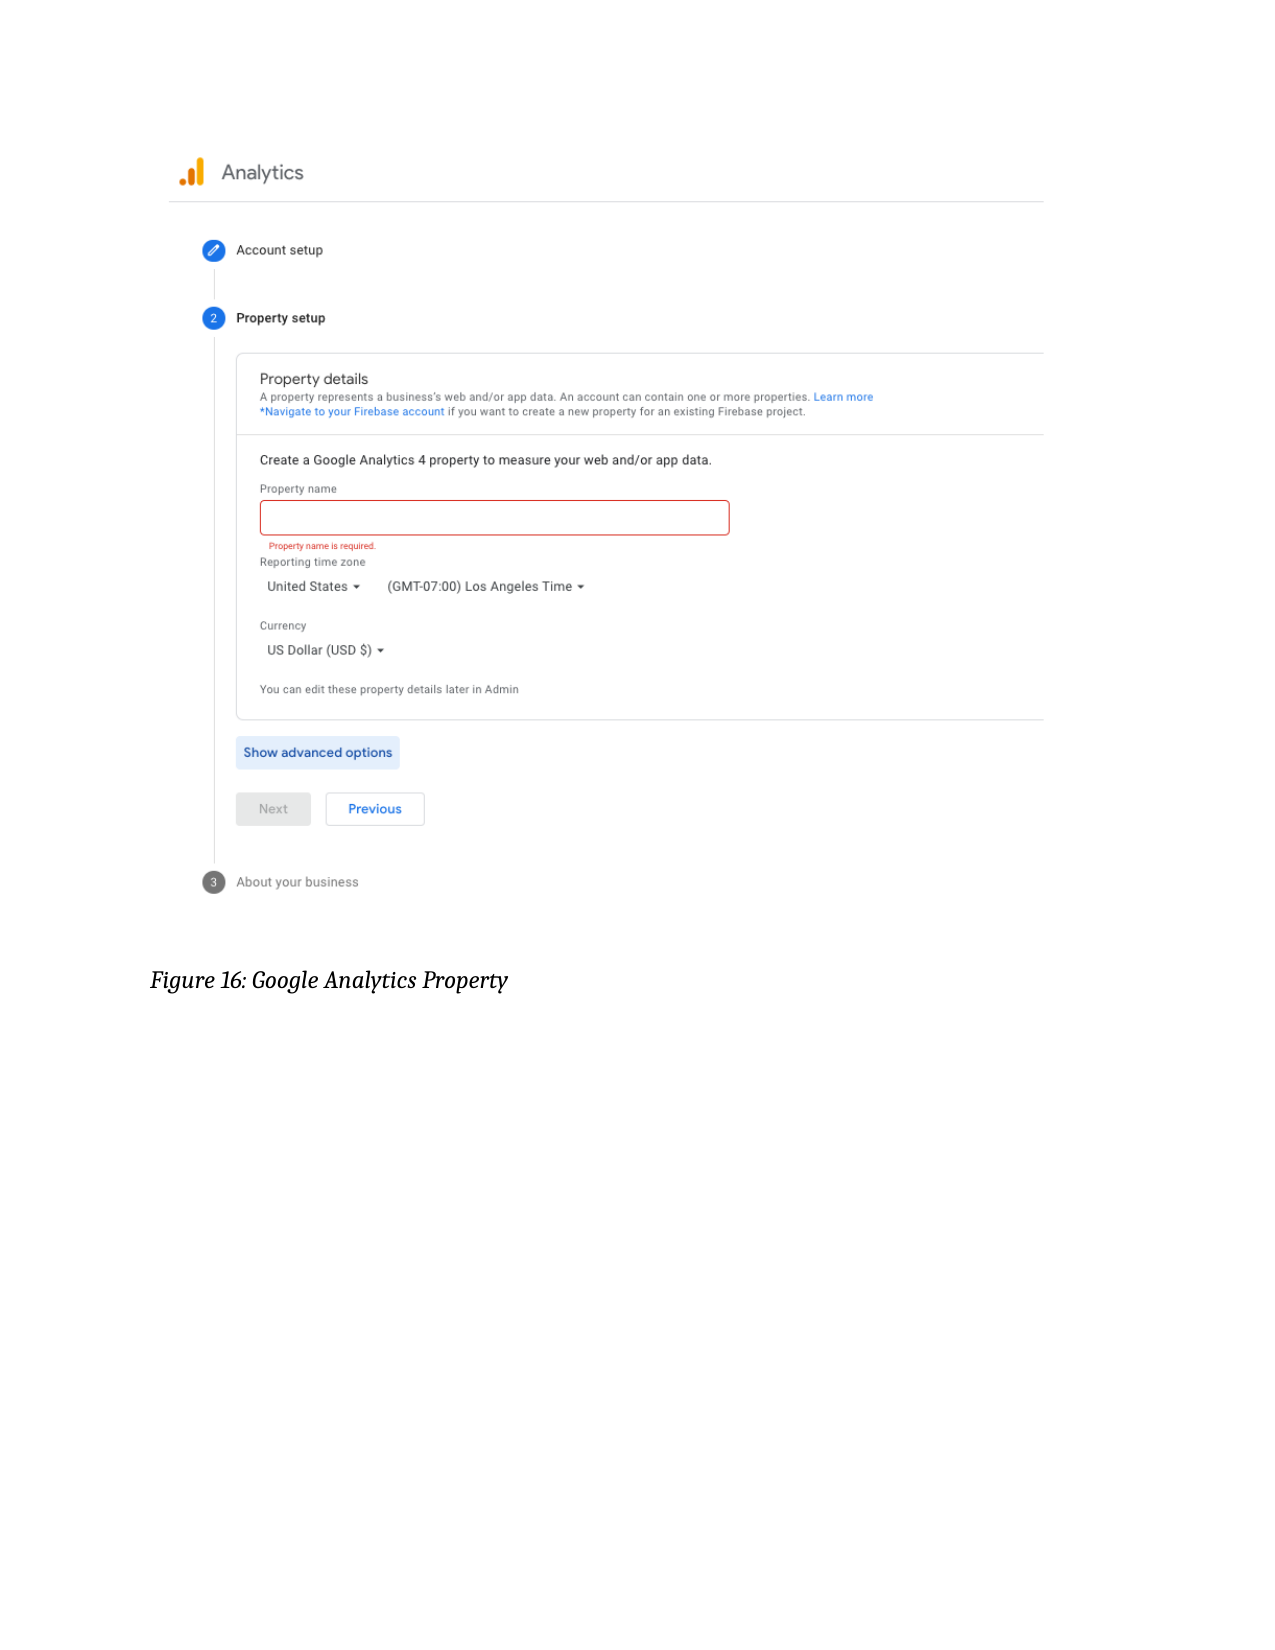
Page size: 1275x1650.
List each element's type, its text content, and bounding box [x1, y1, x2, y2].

picture [168, 150, 1044, 945]
